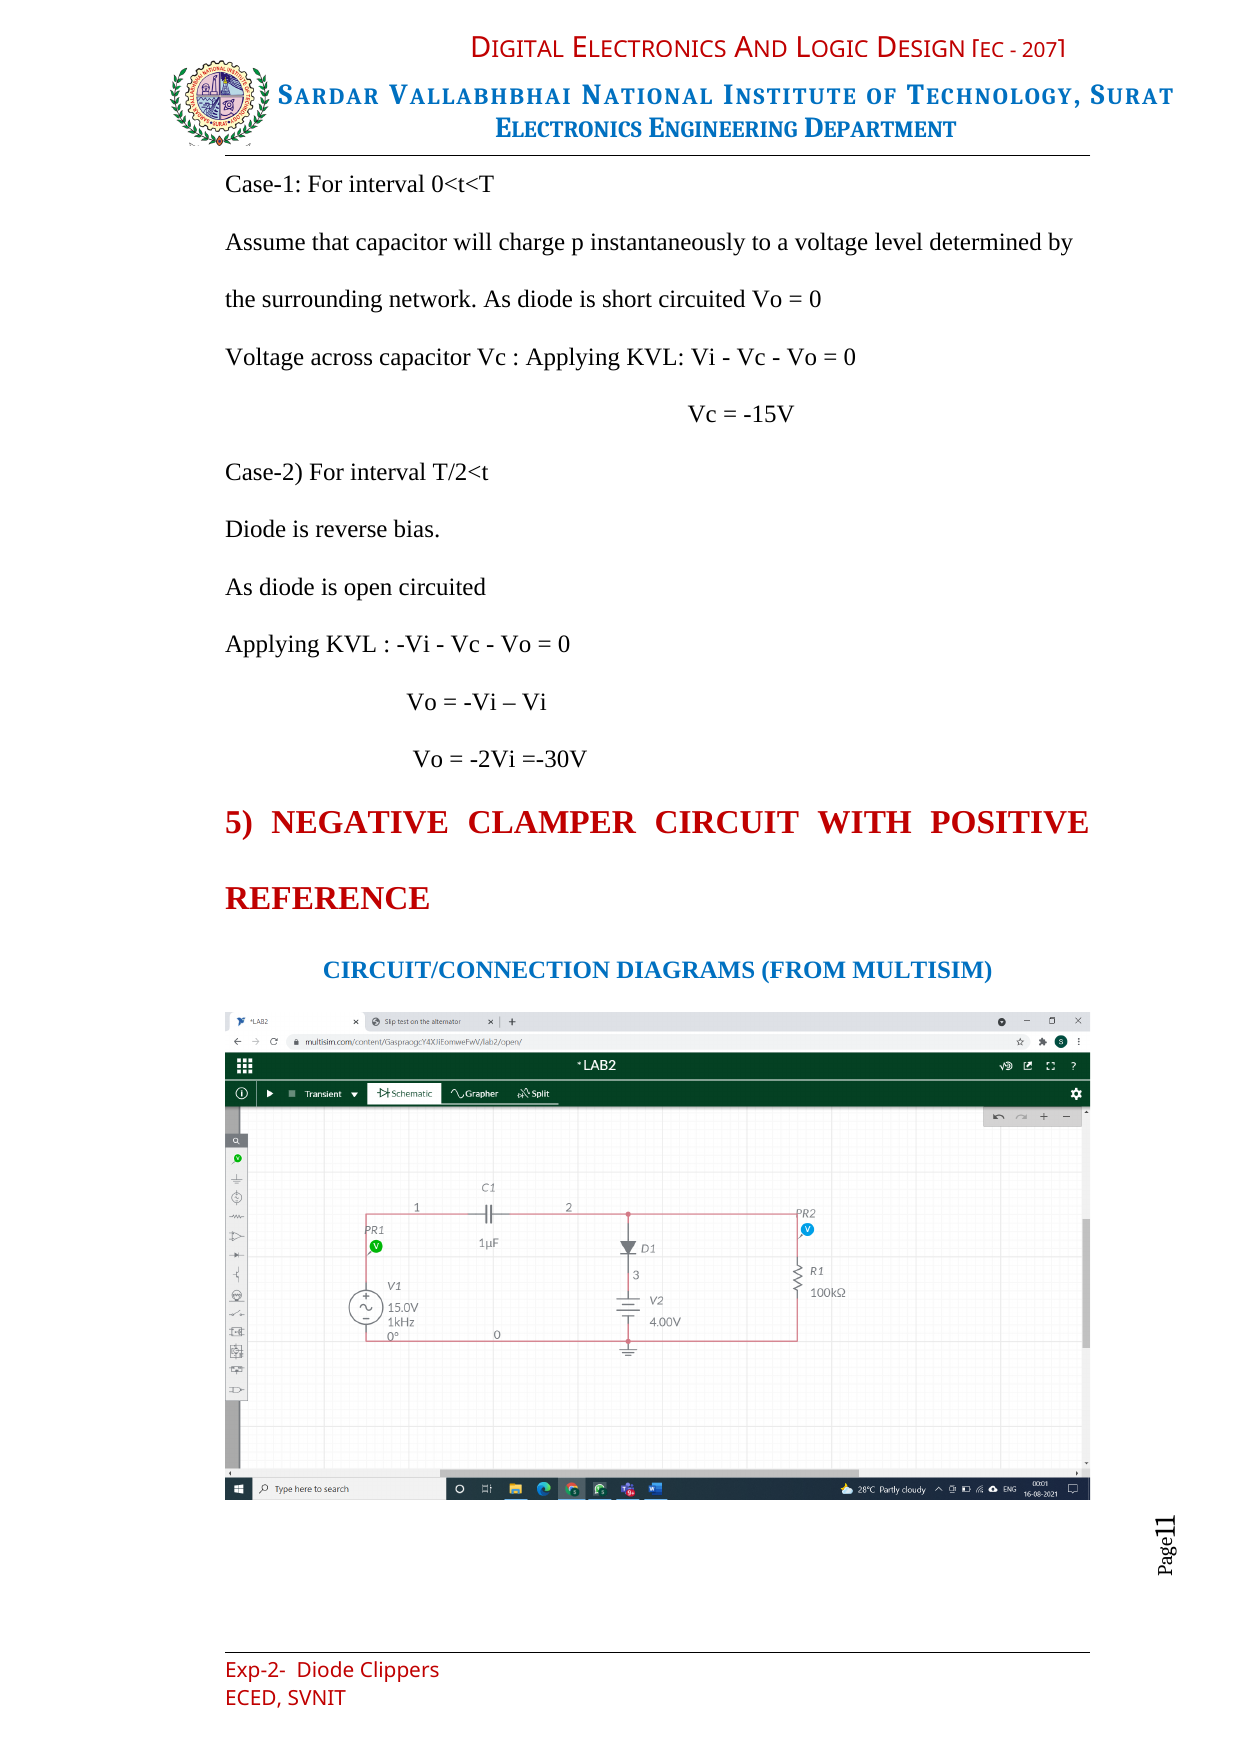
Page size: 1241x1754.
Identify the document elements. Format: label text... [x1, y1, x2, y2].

text Applying KVL : -Vi - Vc - Vo = 0 [225, 629, 1090, 658]
text Diode is reverse bias. [225, 514, 1090, 543]
text Vo = -2Vi =-30V [225, 744, 1090, 773]
text Voltage across capacitor Vc : Applying KVL: Vi - Vc - Vo = 0 [225, 342, 1090, 371]
text Circuit/connection diagrams (fROM multisim) [225, 955, 1090, 984]
text 5) NEGATIVE clamper circuit with positive reference [225, 802, 1090, 917]
picture [225, 1012, 1091, 1500]
text As diode is open circuited [225, 572, 1090, 601]
text Vc = -15V [675, 399, 1090, 428]
text Assume that capacitor will charge p instantaneously to a voltage level determined by the surrounding network. As diode is short circuited Vo = 0 [225, 227, 1090, 313]
picture [169, 60, 270, 146]
text Case-2) For interval T/2<t [225, 457, 1090, 486]
text Case-1: For interval 0<t<T [225, 169, 1090, 198]
text Vo = -Vi – Vi [225, 687, 1090, 716]
